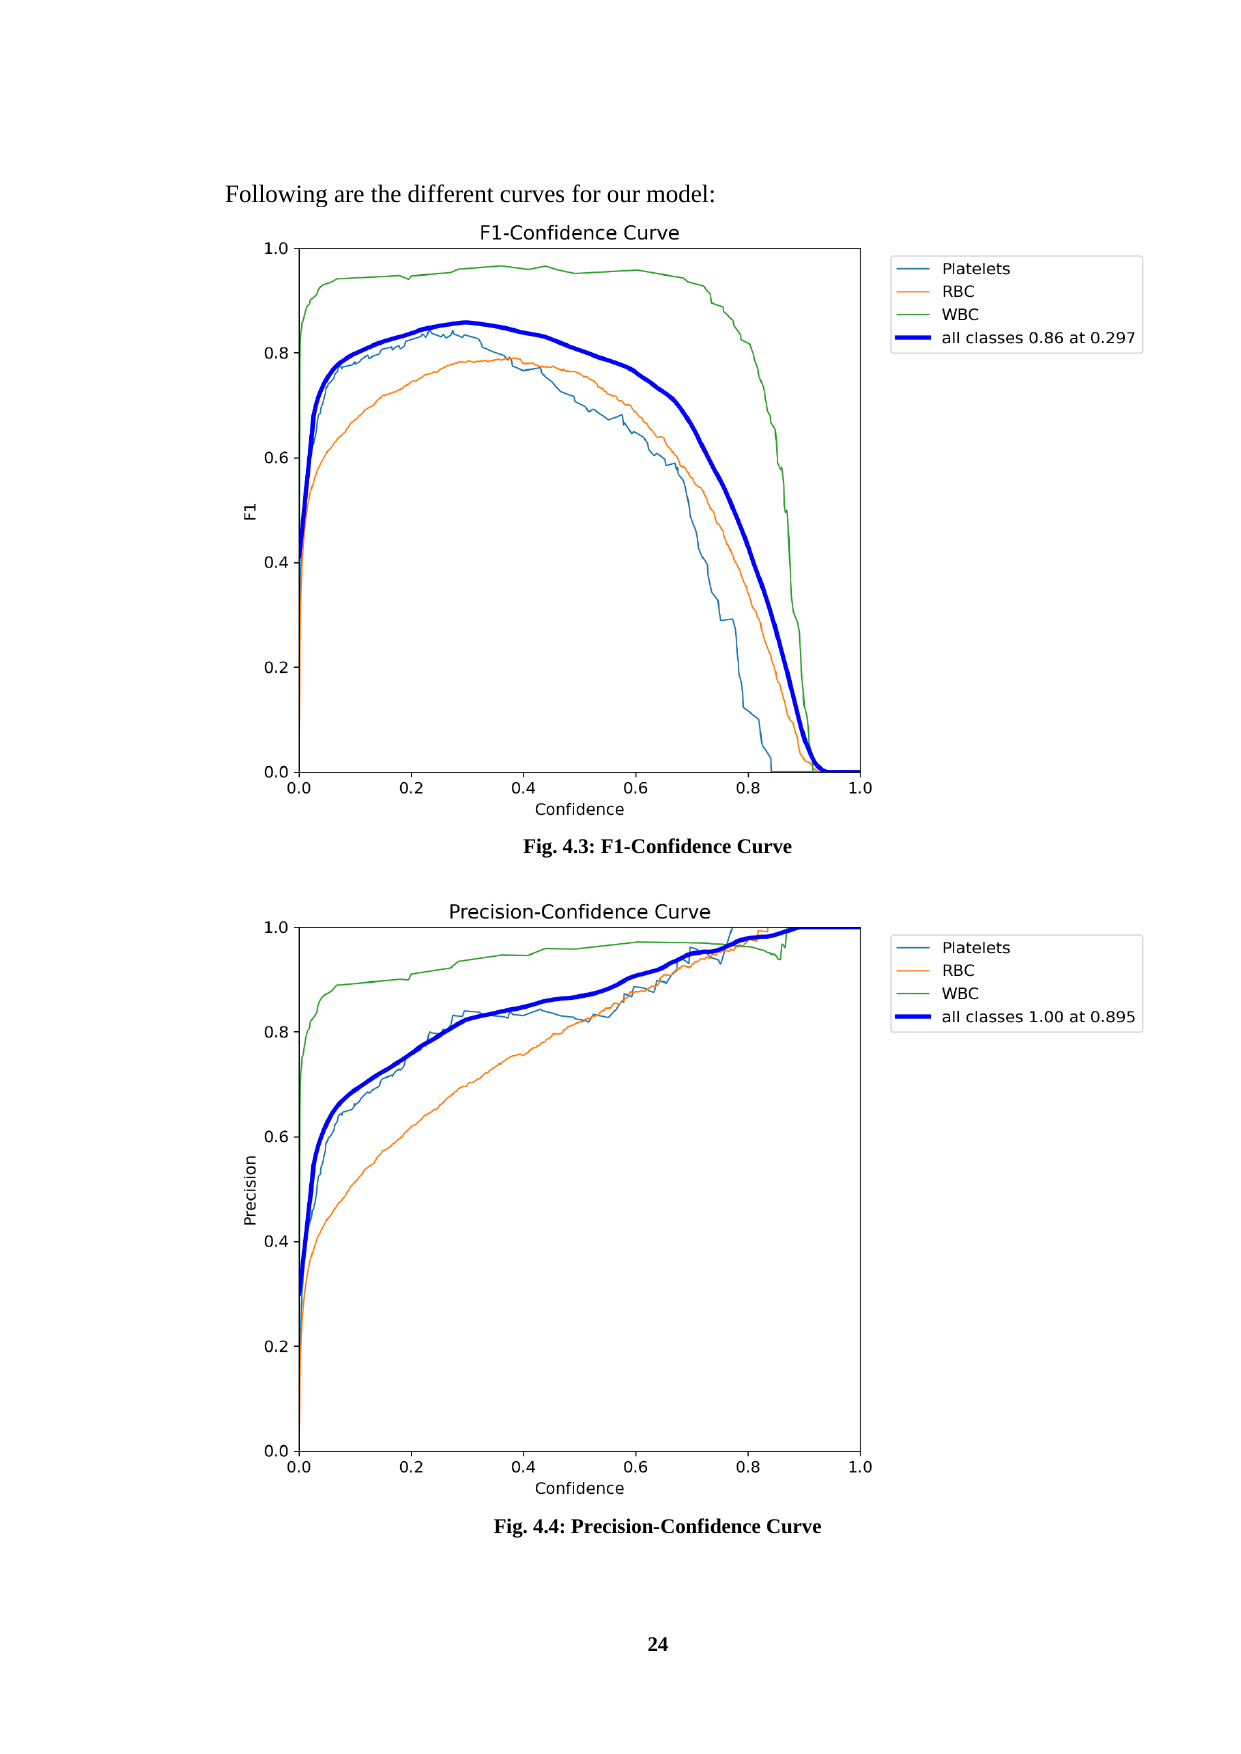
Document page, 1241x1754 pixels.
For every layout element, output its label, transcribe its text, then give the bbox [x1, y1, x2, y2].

picture [225, 207, 1166, 835]
text Following are the different curves for our model: [225, 179, 1090, 207]
picture [225, 887, 1166, 1514]
text Fig. 4.3: F1-Confidence Curve [225, 835, 1090, 858]
text Fig. 4.4: Precision-Confidence Curve [225, 1514, 1090, 1538]
